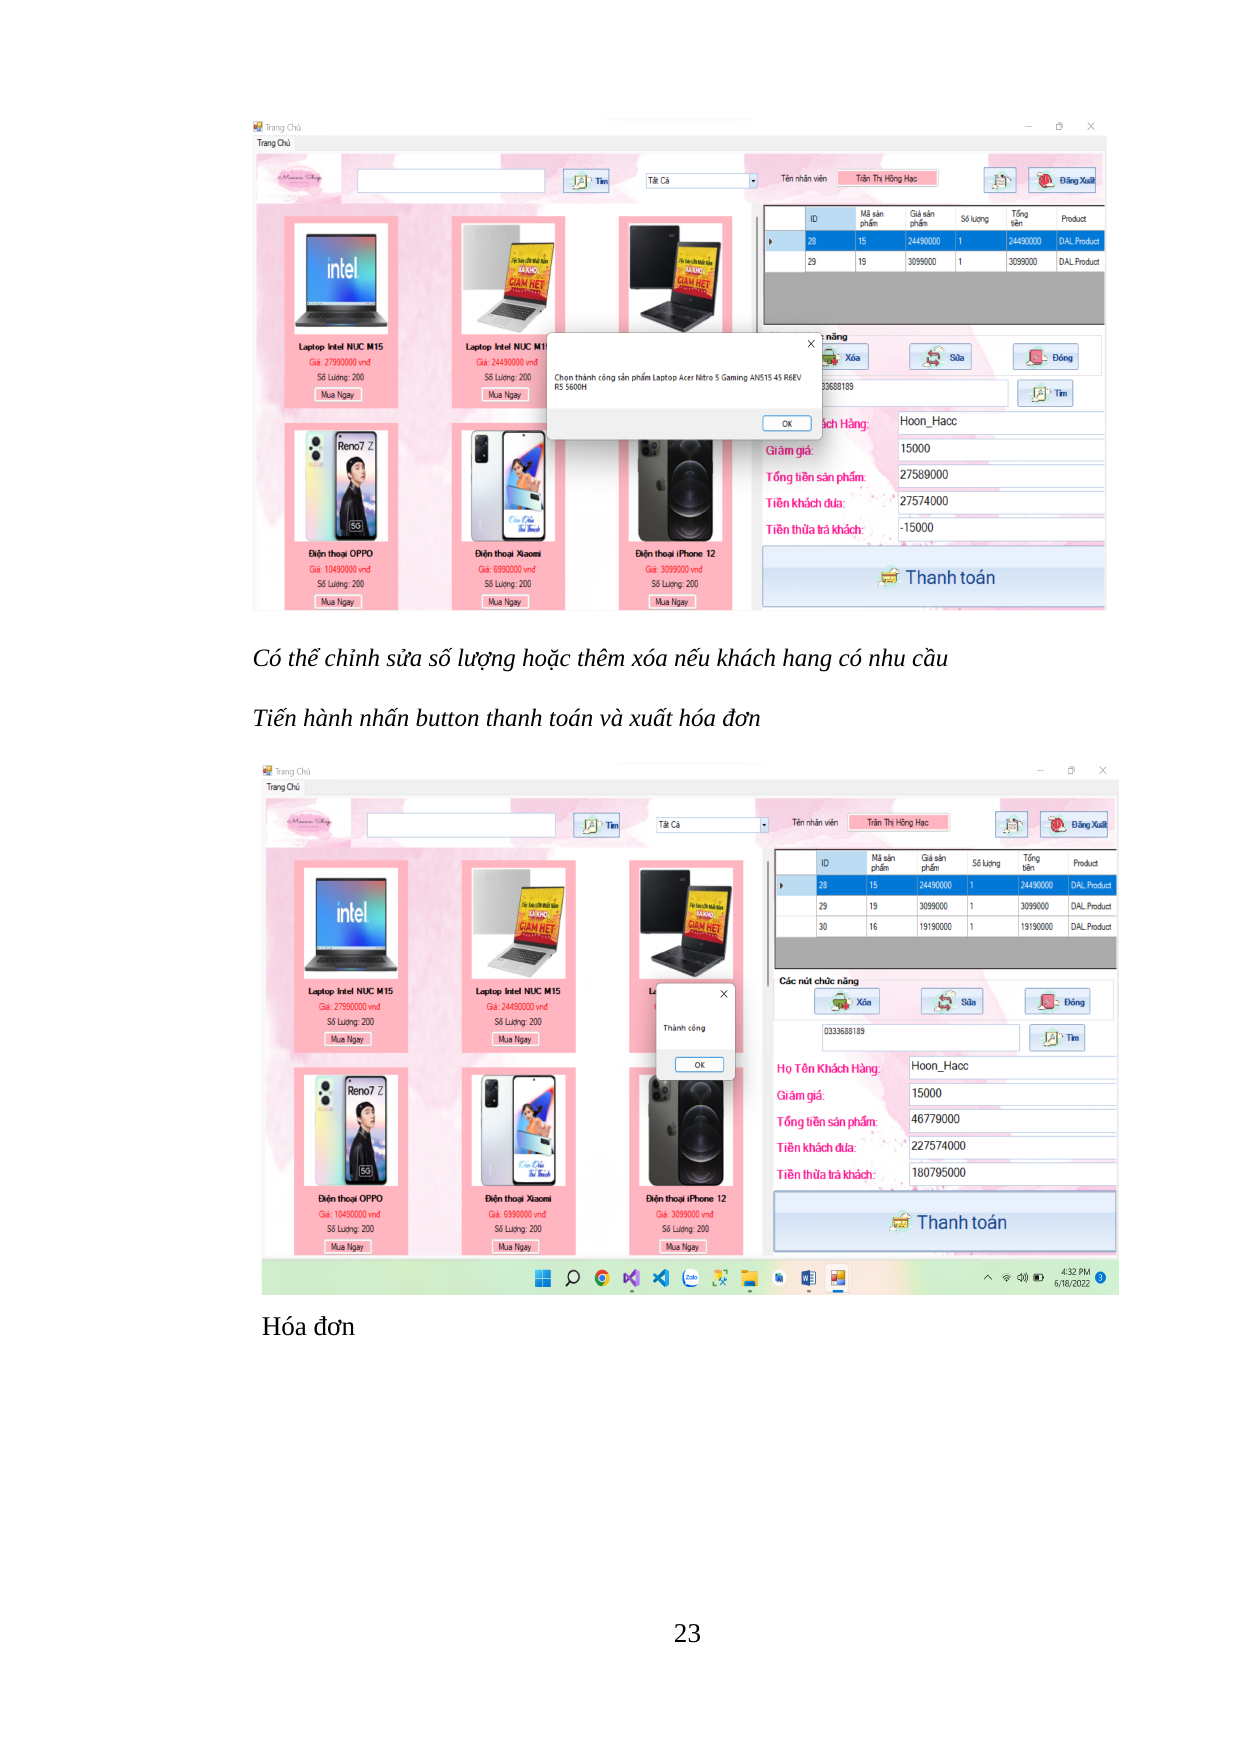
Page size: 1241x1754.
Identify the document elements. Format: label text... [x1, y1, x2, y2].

list Có thể chỉnh sửa số lượng hoặc thêm xóa nếu khách hang có nhu cầu [177, 643, 1122, 672]
list Tiến hành nhấn button thanh toán và xuất hóa đơn [177, 703, 1122, 732]
picture [261, 762, 1119, 1295]
list Hóa đơn [262, 1310, 1122, 1341]
picture [252, 118, 1107, 611]
